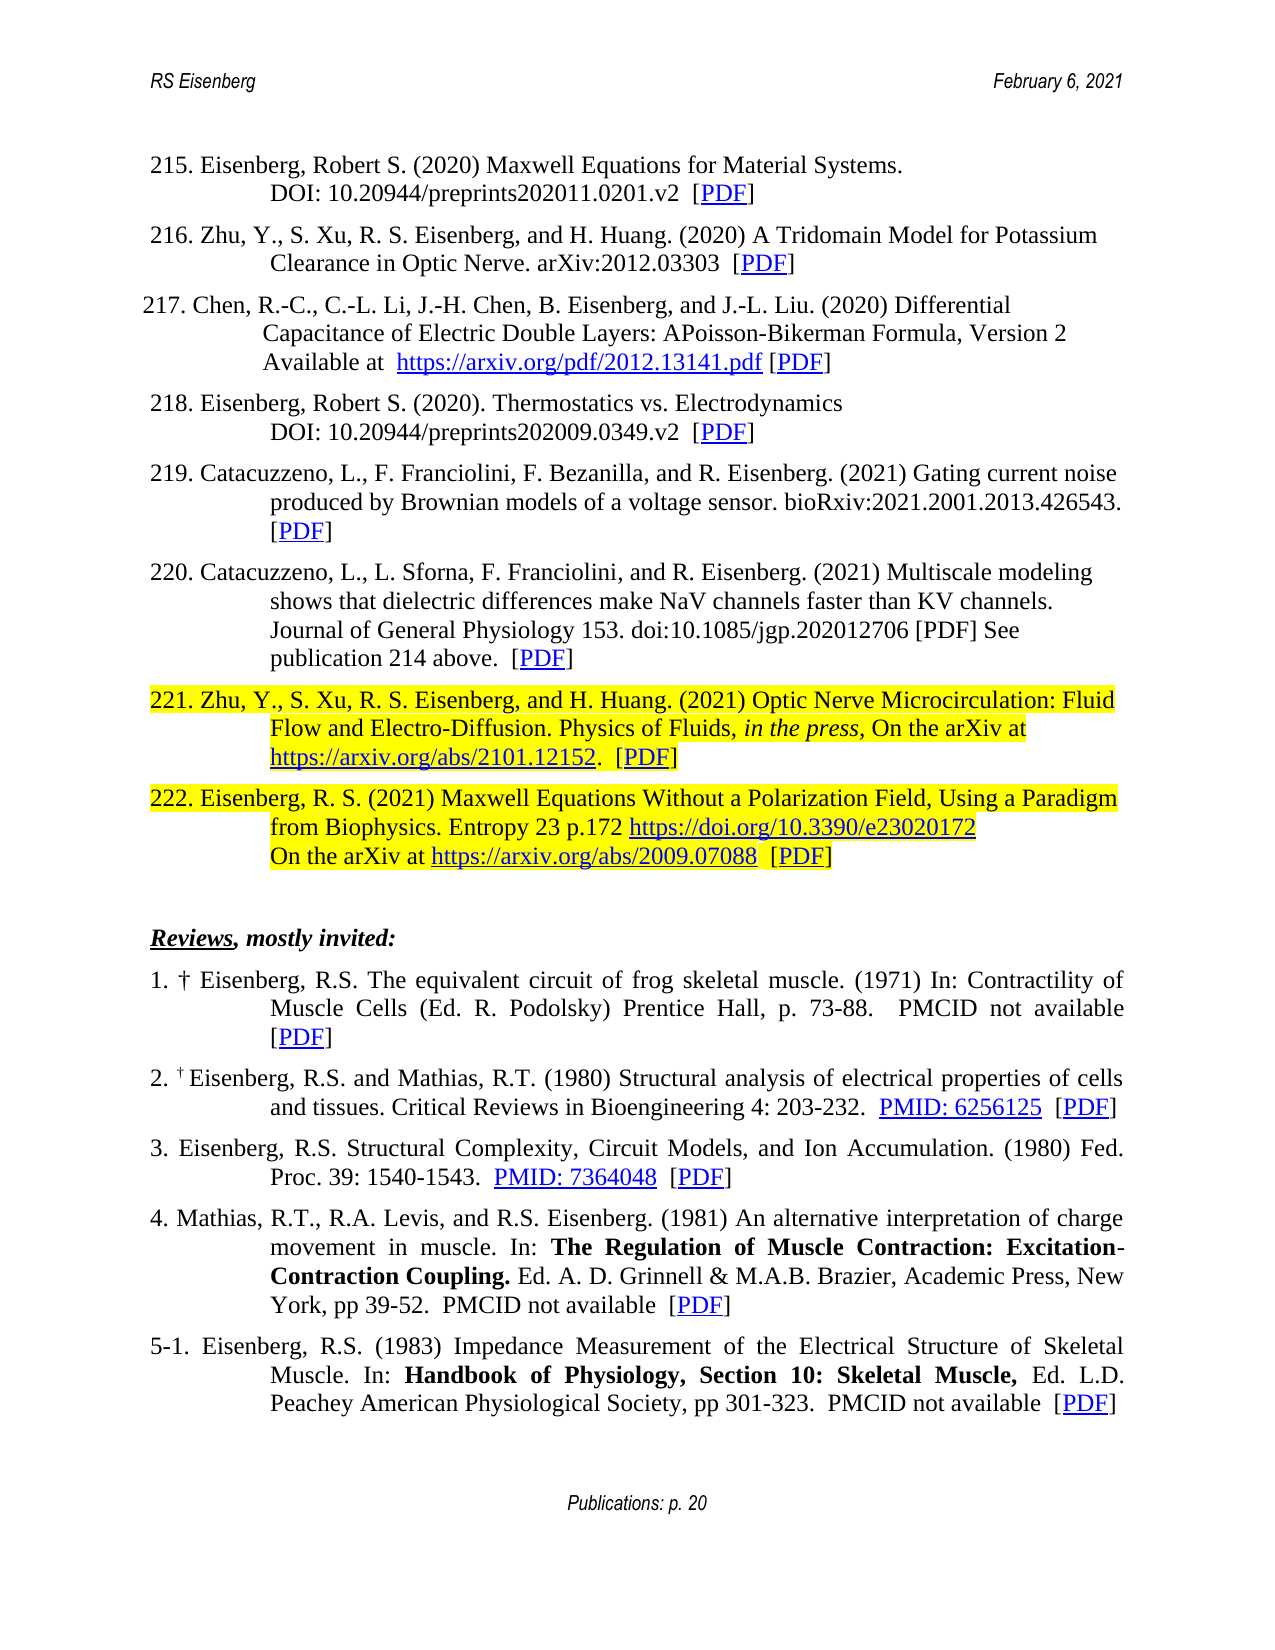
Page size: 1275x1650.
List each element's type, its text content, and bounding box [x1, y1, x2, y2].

text 5-1. Eisenberg, R.S. (1983) Impedance Measurement of the Electrical Structure of Skeletal Muscle. In: Handbook of Physiology, Section 10: Skeletal Muscle, Ed. L.D. Peachey American Physiological Society, pp 301-323. PMCID not available [PDF] [150, 1331, 1125, 1417]
text 1. † Eisenberg, R.S. The equivalent circuit of frog skeletal muscle. (1971) In: Contractility of Muscle Cells (Ed. R. Podolsky) Prentice Hall, p. 73-88. PMCID not available [PDF] [150, 965, 1125, 1051]
text 4. Mathias, R.T., R.A. Levis, and R.S. Eisenberg. (1981) An alternative interpretation of charge movement in muscle. In: The Regulation of Muscle Contraction: Excitation-Contraction Coupling. Ed. A. D. Grinnell & M.A.B. Brazier, Academic Press, New York, pp 39-52. PMCID not available [PDF] [150, 1203, 1125, 1318]
text 2. † Eisenberg, R.S. and Mathias, R.T. (1980) Structural analysis of electrical properties of cells and tissues. Critical Reviews in Bioengineering 4: 203-232. PMID: 6256125 [PDF] [150, 1063, 1125, 1121]
text 221. Zhu, Y., S. Xu, R. S. Eisenberg, and H. Huang. (2021) Optic Nerve Microcirculation: Fluid Flow and Electro-Diffusion. Physics of Fluids, in the press, On the arXiv at https://arxiv.org/abs/2101.12152. [PDF] [150, 685, 1125, 771]
text 220. Catacuzzeno, L., L. Sforna, F. Franciolini, and R. Eisenberg. (2021) Multiscale modeling shows that dielectric differences make NaV channels faster than KV channels. Journal of General Physiology 153. doi:10.1085/jgp.202012706 [PDF] See publication 214 above. [PDF] [150, 557, 1125, 672]
text 3. Eisenberg, R.S. Structural Complexity, Circuit Models, and Ion Accumulation. (1980) Fed. Proc. 39: 1540-1543. PMID: 7364048 [PDF] [150, 1133, 1125, 1191]
text Available at https://arxiv.org/pdf/2012.13141.pdf [PDF] [150, 347, 1125, 376]
text Reviews, mostly invited: [150, 923, 1125, 952]
text 218. Eisenberg, Robert S. (2020). Thermostatics vs. Electrodynamics DOI: 10.20944/preprints202009.0349.v2 [PDF] [150, 388, 1125, 446]
text 217. Chen, R.-C., C.-L. Li, J.-H. Chen, B. Eisenberg, and J.-L. Liu. (2020) Differential Capacitance of Electric Double Layers: APoisson-Bikerman Formula, Version 2 [142, 290, 1125, 347]
text 215. Eisenberg, Robert S. (2020) Maxwell Equations for Material Systems. DOI: 10.20944/preprints202011.0201.v2 [PDF] [150, 150, 1125, 207]
text 216. Zhu, Y., S. Xu, R. S. Eisenberg, and H. Huang. (2020) A Tridomain Model for Potassium Clearance in Optic Nerve. arXiv:2012.03303 [PDF] [150, 220, 1125, 277]
text 222. Eisenberg, R. S. (2021) Maxwell Equations Without a Polarization Field, Using a Paradigm from Biophysics. Entropy 23 p.172 https://doi.org/10.3390/e23020172 On the arXiv at https://arxiv.org/abs/2009.07088 [PDF] [150, 783, 1125, 870]
text 219. Catacuzzeno, L., F. Franciolini, F. Bezanilla, and R. Eisenberg. (2021) Gating current noise produced by Brownian models of a voltage sensor. bioRxiv:2021.2001.2013.426543. [PDF] [150, 458, 1125, 545]
